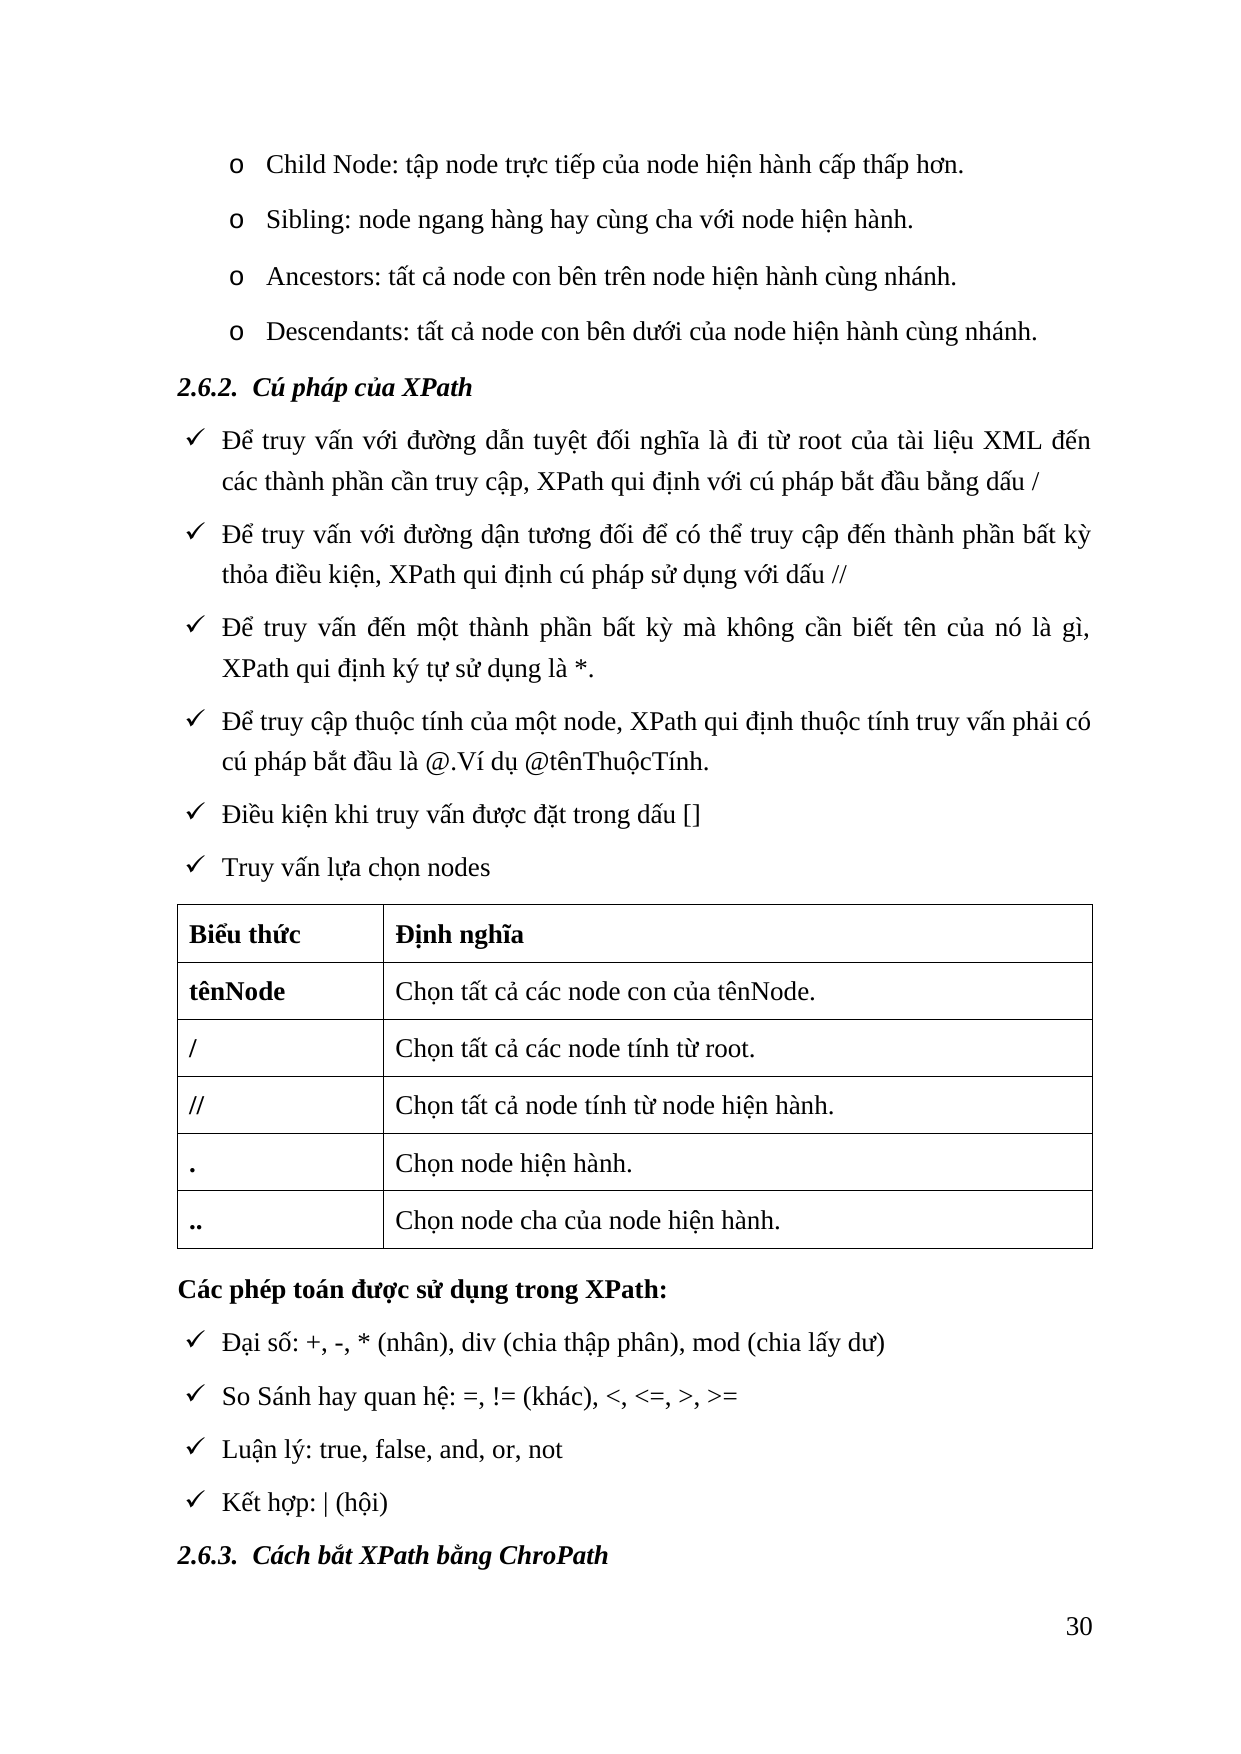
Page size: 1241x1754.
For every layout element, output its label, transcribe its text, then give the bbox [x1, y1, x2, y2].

list So Sánh hay quan hệ: =, != (khác), <, <=, >, >= [184, 1379, 1092, 1411]
list Child Node: tập node trực tiếp của node hiện hành cấp thấp hơn. [228, 148, 1092, 181]
table_cell Chọn tất cả các node tính từ root. [384, 1020, 1092, 1076]
table_header Biểu thức [178, 905, 383, 962]
list Điều kiện khi truy vấn được đặt trong dấu [] [184, 798, 1092, 829]
table_cell // [178, 1077, 383, 1133]
list Kết hợp: | (hội) [184, 1486, 1092, 1517]
table_cell Chọn tất cả các node con của tênNode. [384, 963, 1092, 1019]
list Để truy vấn đến một thành phần bất kỳ mà không cần biết tên của nó là gì, XPath qui định ký tự sử dụng là *. [184, 611, 1092, 683]
list Đại số: +, -, * (nhân), div (chia thập phân), mod (chia lấy dư) [184, 1326, 1092, 1358]
table_cell Chọn node cha của node hiện hành. [384, 1191, 1092, 1247]
text Các phép toán được sử dụng trong XPath: [177, 1273, 1092, 1305]
table_cell . [178, 1134, 383, 1190]
subtitle Cú pháp của XPath [177, 371, 1092, 403]
list Để truy cập thuộc tính của một node, XPath qui định thuộc tính truy vấn phải có cú pháp bắt đầu là @.Ví dụ @tênThuộcTính. [184, 705, 1092, 776]
table_cell tênNode [178, 963, 383, 1019]
table_cell / [178, 1020, 383, 1076]
list Luận lý: true, false, and, or, not [184, 1433, 1092, 1464]
list Truy vấn lựa chọn nodes [184, 851, 1092, 882]
list Để truy vấn với đường dận tương đối để có thể truy cập đến thành phần bất kỳ thỏa điều kiện, XPath qui định cú pháp sử dụng với dấu // [184, 518, 1092, 589]
table_header Định nghĩa [384, 905, 1092, 962]
table_cell Chọn tất cả node tính từ node hiện hành. [384, 1077, 1092, 1133]
list Descendants: tất cả node con bên dưới của node hiện hành cùng nhánh. [228, 316, 1092, 349]
table_cell Chọn node hiện hành. [384, 1134, 1092, 1190]
list Ancestors: tất cả node con bên trên node hiện hành cùng nhánh. [228, 259, 1092, 293]
subtitle Cách bắt XPath bằng ChroPath [177, 1539, 1092, 1570]
list Để truy vấn với đường dẫn tuyệt đối nghĩa là đi từ root của tài liệu XML đến các thành phần cần truy cập, XPath qui định với cú pháp bắt đầu bằng dấu / [184, 424, 1092, 496]
table_cell .. [178, 1191, 383, 1247]
list Sibling: node ngang hàng hay cùng cha với node hiện hành. [228, 204, 1092, 237]
